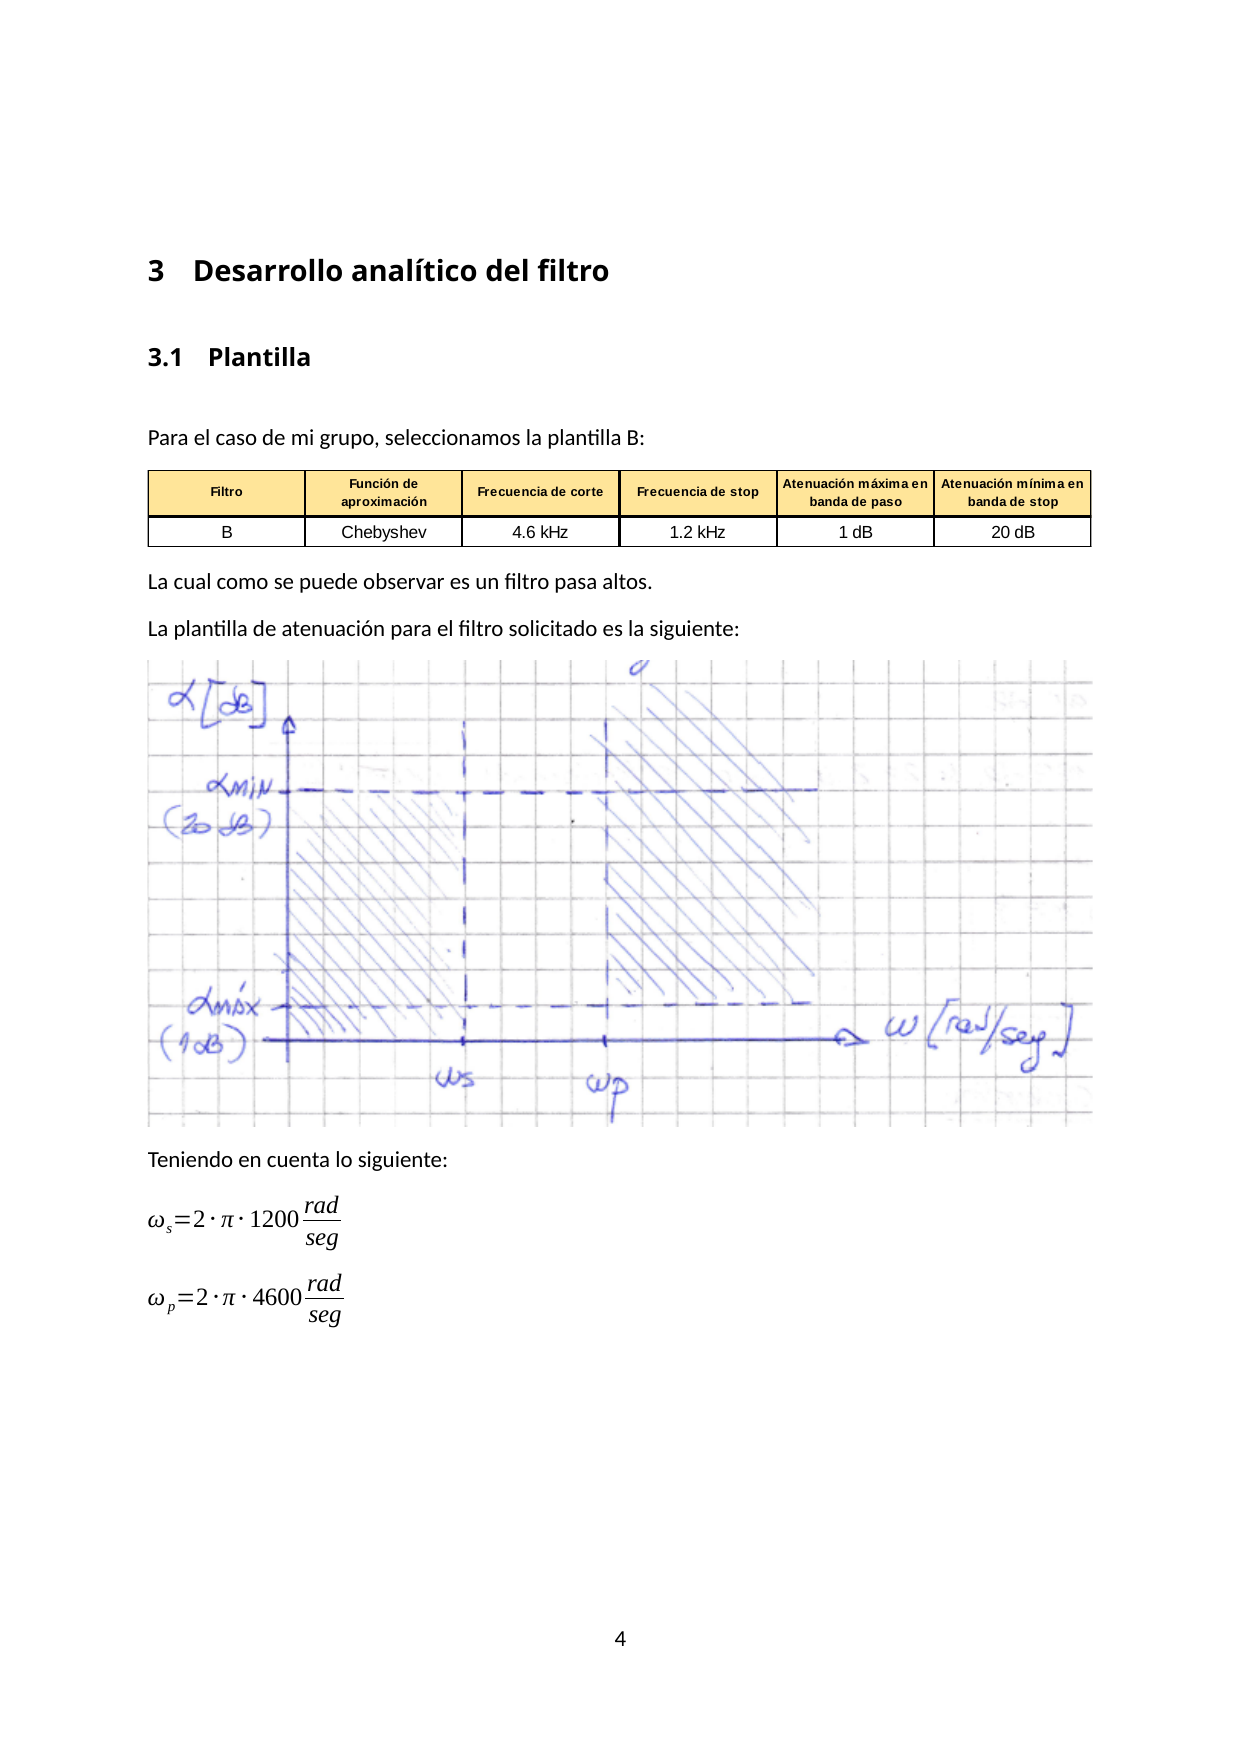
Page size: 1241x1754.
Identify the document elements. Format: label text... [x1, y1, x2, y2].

text Teniendo en cuenta lo siguiente: [148, 1145, 1092, 1173]
text Para el caso de mi grupo, seleccionamos la plantilla B: [148, 423, 1092, 451]
picture [147, 660, 1093, 1127]
subtitle Desarrollo analítico del filtro [148, 250, 1092, 289]
text La plantilla de atenuación para el filtro solicitado es la siguiente: [148, 614, 1092, 642]
subtitle Plantilla [148, 339, 1092, 373]
text La cual como se puede observar es un filtro pasa altos. [148, 567, 1092, 595]
